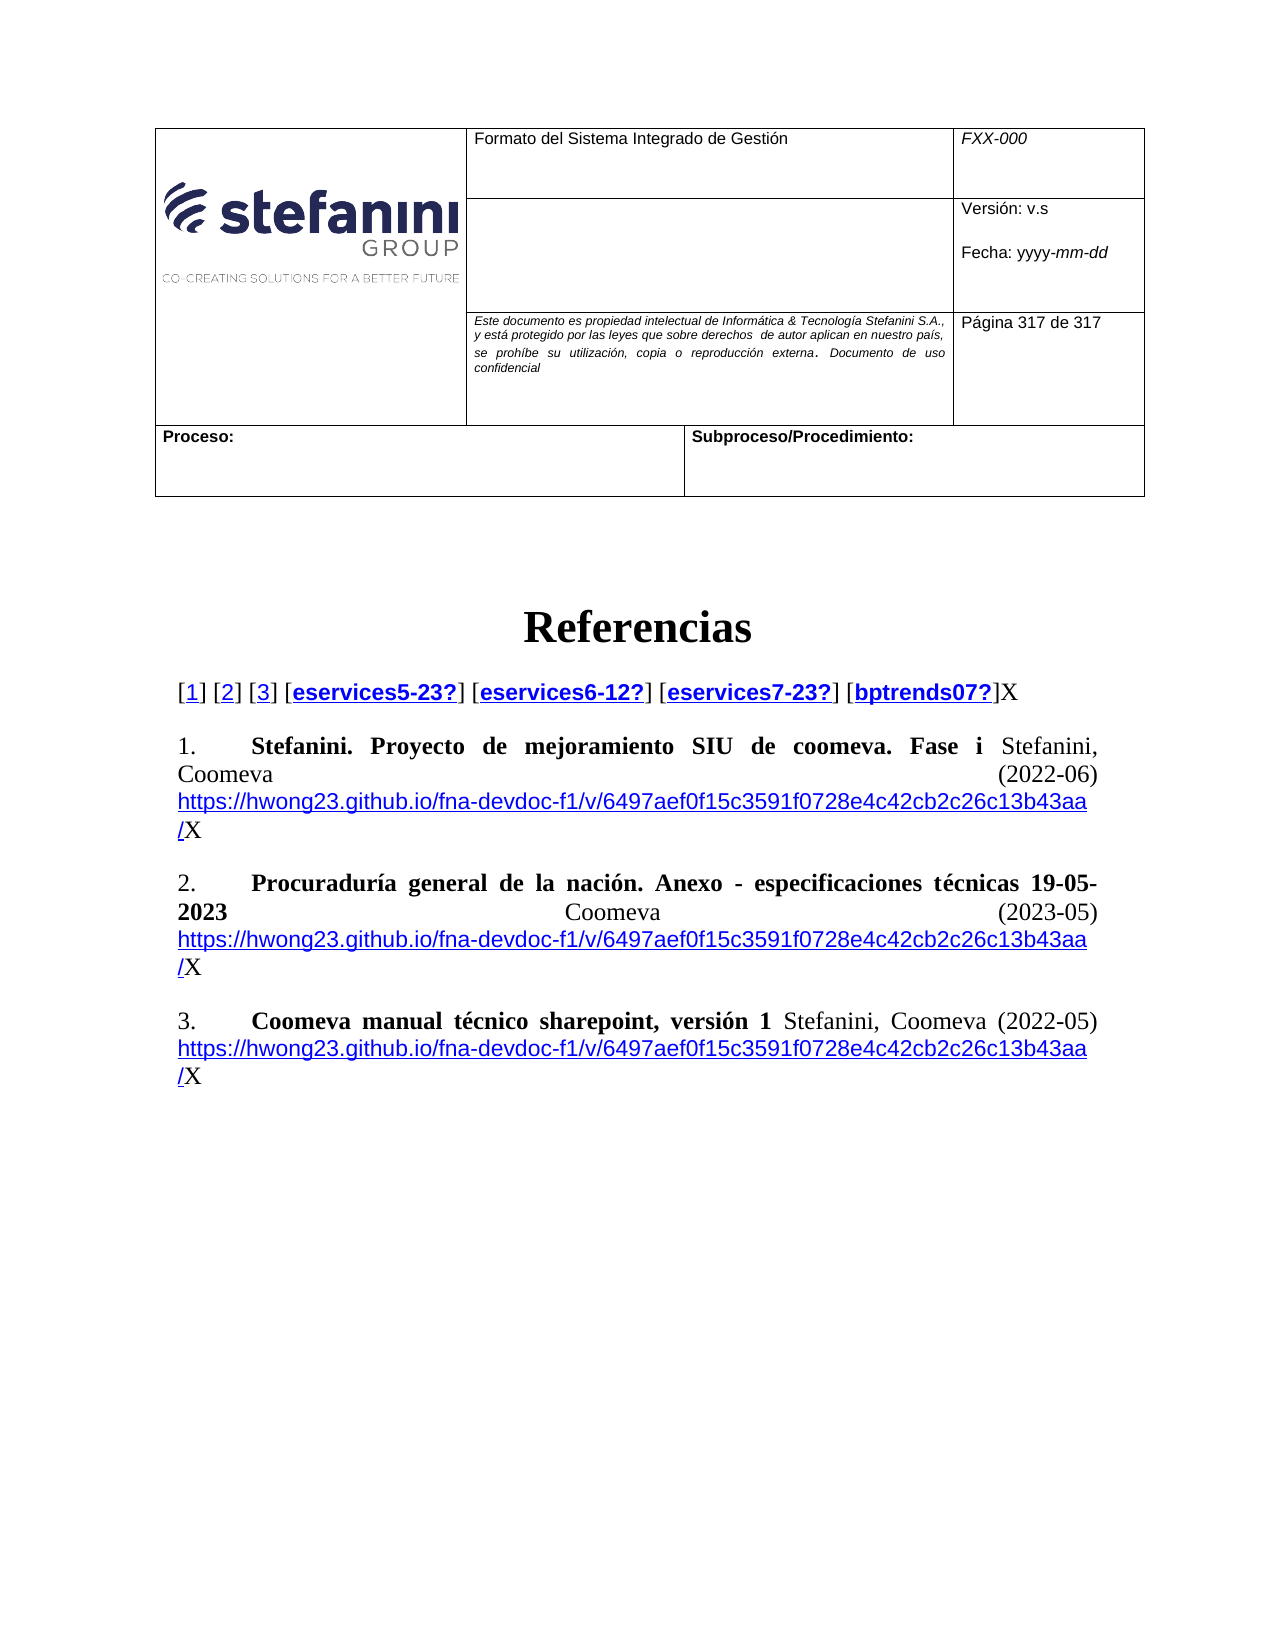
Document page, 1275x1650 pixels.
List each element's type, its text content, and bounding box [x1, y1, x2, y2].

picture [162, 182, 460, 286]
subtitle Referencias [177, 599, 1098, 652]
